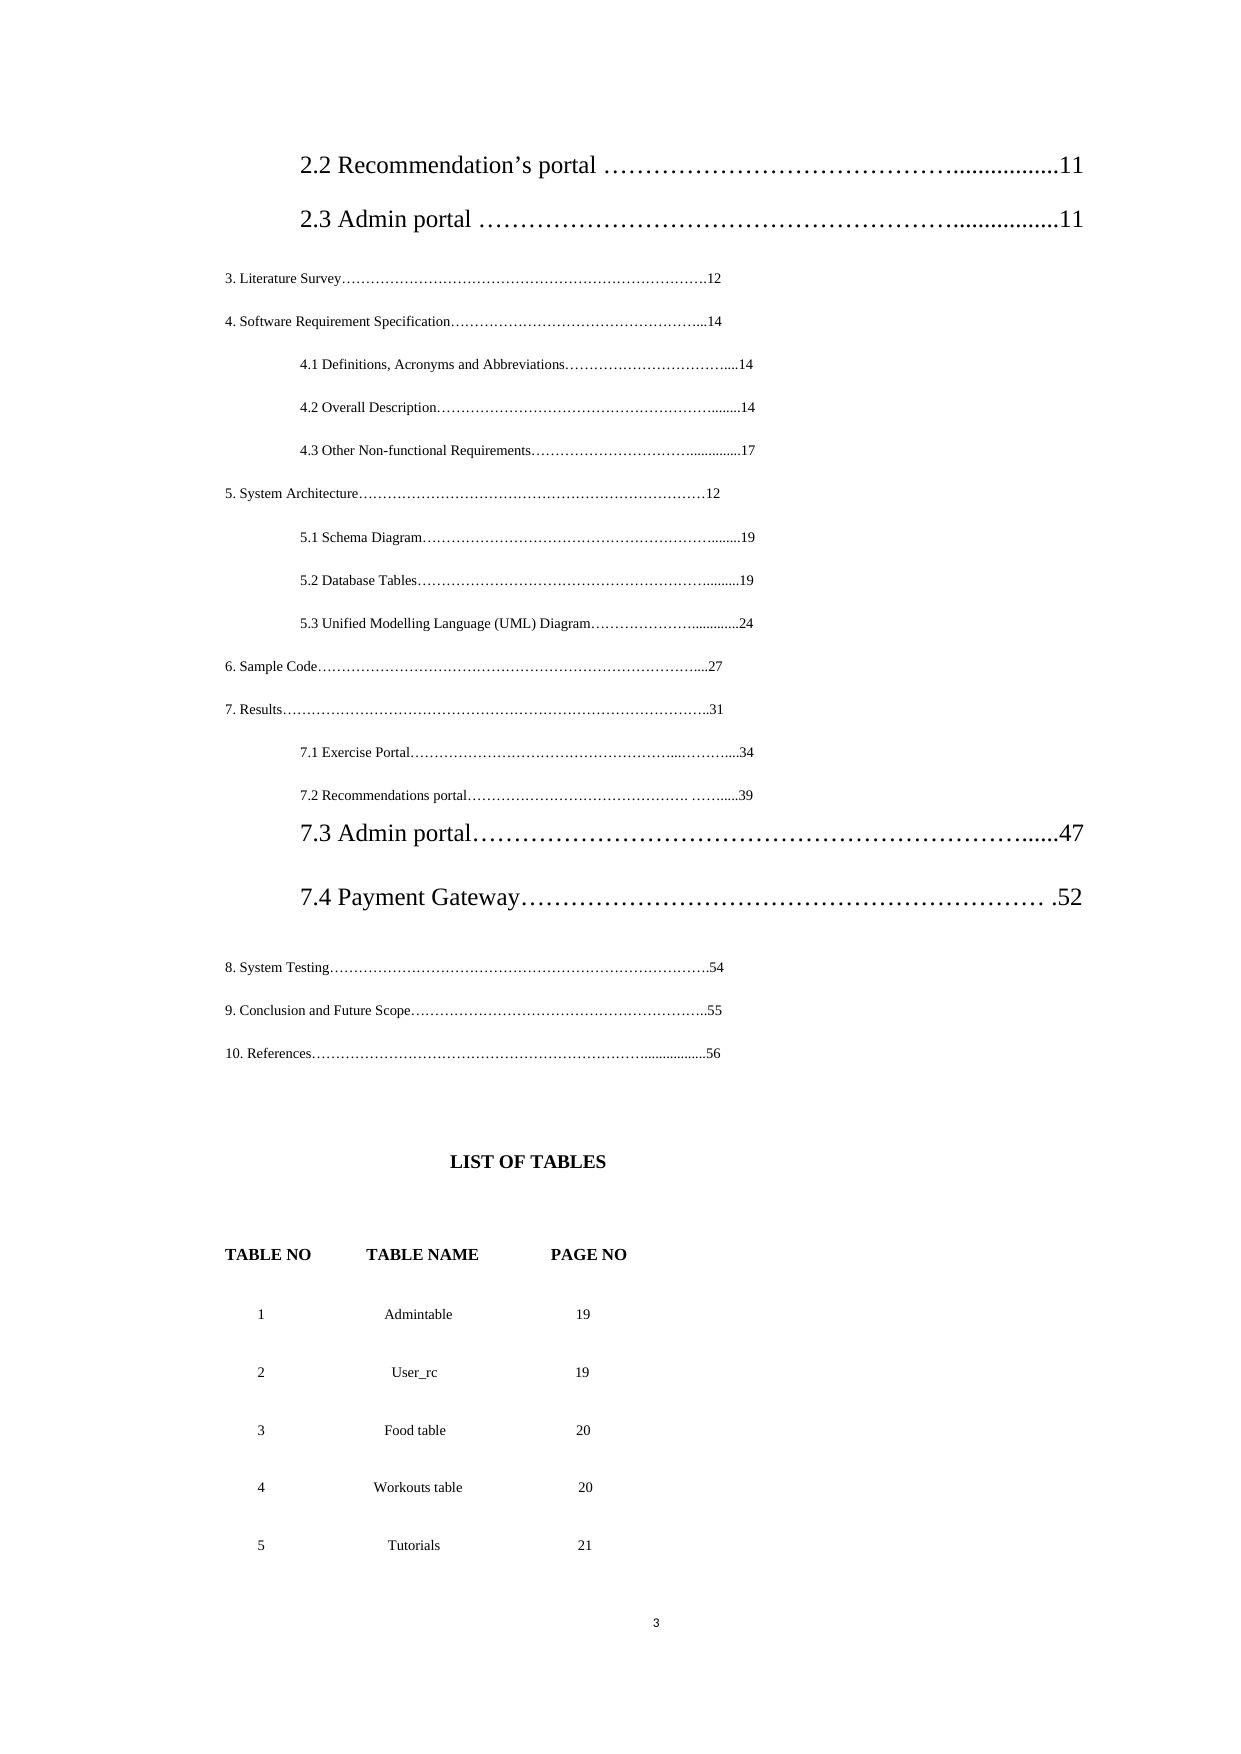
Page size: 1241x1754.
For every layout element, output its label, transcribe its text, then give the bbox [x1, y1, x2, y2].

text 9. Conclusion and Future Scope……………………………………………………..55 [225, 989, 1087, 1018]
text 2.2 Recommendation’s portal …………………………………….................11 [225, 150, 1087, 179]
text 5. System Architecture………………………………………………………………12 [225, 473, 1087, 502]
text LIST OF TABLES [225, 1134, 1087, 1172]
text 1 Admintable 19 [225, 1293, 1087, 1322]
text 4. Software Requirement Specification……………………………………………...14 [225, 301, 1087, 329]
text 7.4 Payment Gateway……………………………………………………… .52 [225, 882, 1087, 911]
text 5.1 Schema Diagram……………………………………………………........19 [225, 516, 1087, 545]
text 3. Literature Survey………………………………………………………………….12 [225, 258, 1087, 286]
text 10. References…………………………………………………………….................56 [225, 1033, 1087, 1061]
text 4 Workouts table 20 [225, 1467, 1087, 1496]
text 7.2 Recommendations portal………………………………………. …….....39 [225, 775, 1087, 804]
text 6. Sample Code……………………………………………………………………....27 [225, 646, 1087, 674]
text 5.2 Database Tables…………………………………………………….........19 [225, 559, 1087, 588]
text TABLE NO TABLE NAME PAGE NO [225, 1231, 1087, 1264]
text 7.1 Exercise Portal………………………………………………...………....34 [225, 732, 1087, 761]
text 7.3 Admin portal…………………………………………………………......47 [225, 818, 1087, 847]
text 4.2 Overall Description…………………………………………………........14 [225, 387, 1087, 416]
text 7. Results……………………………………………………………………………..31 [225, 689, 1087, 718]
text 2.3 Admin portal ………………………………………………….................11 [225, 204, 1087, 233]
text 2 User_rc 19 [225, 1351, 1087, 1380]
text 3 Food table 20 [225, 1409, 1087, 1438]
text 5 Tutorials 21 [225, 1525, 1087, 1554]
text 8. System Testing…………………………………………………………………….54 [225, 946, 1087, 975]
text 4.3 Other Non-functional Requirements……………………………..............17 [225, 430, 1087, 459]
text 4.1 Definitions, Acronyms and Abbreviations……………………………....14 [225, 344, 1087, 373]
text 5.3 Unified Modelling Language (UML) Diagram………………….............24 [225, 603, 1087, 631]
